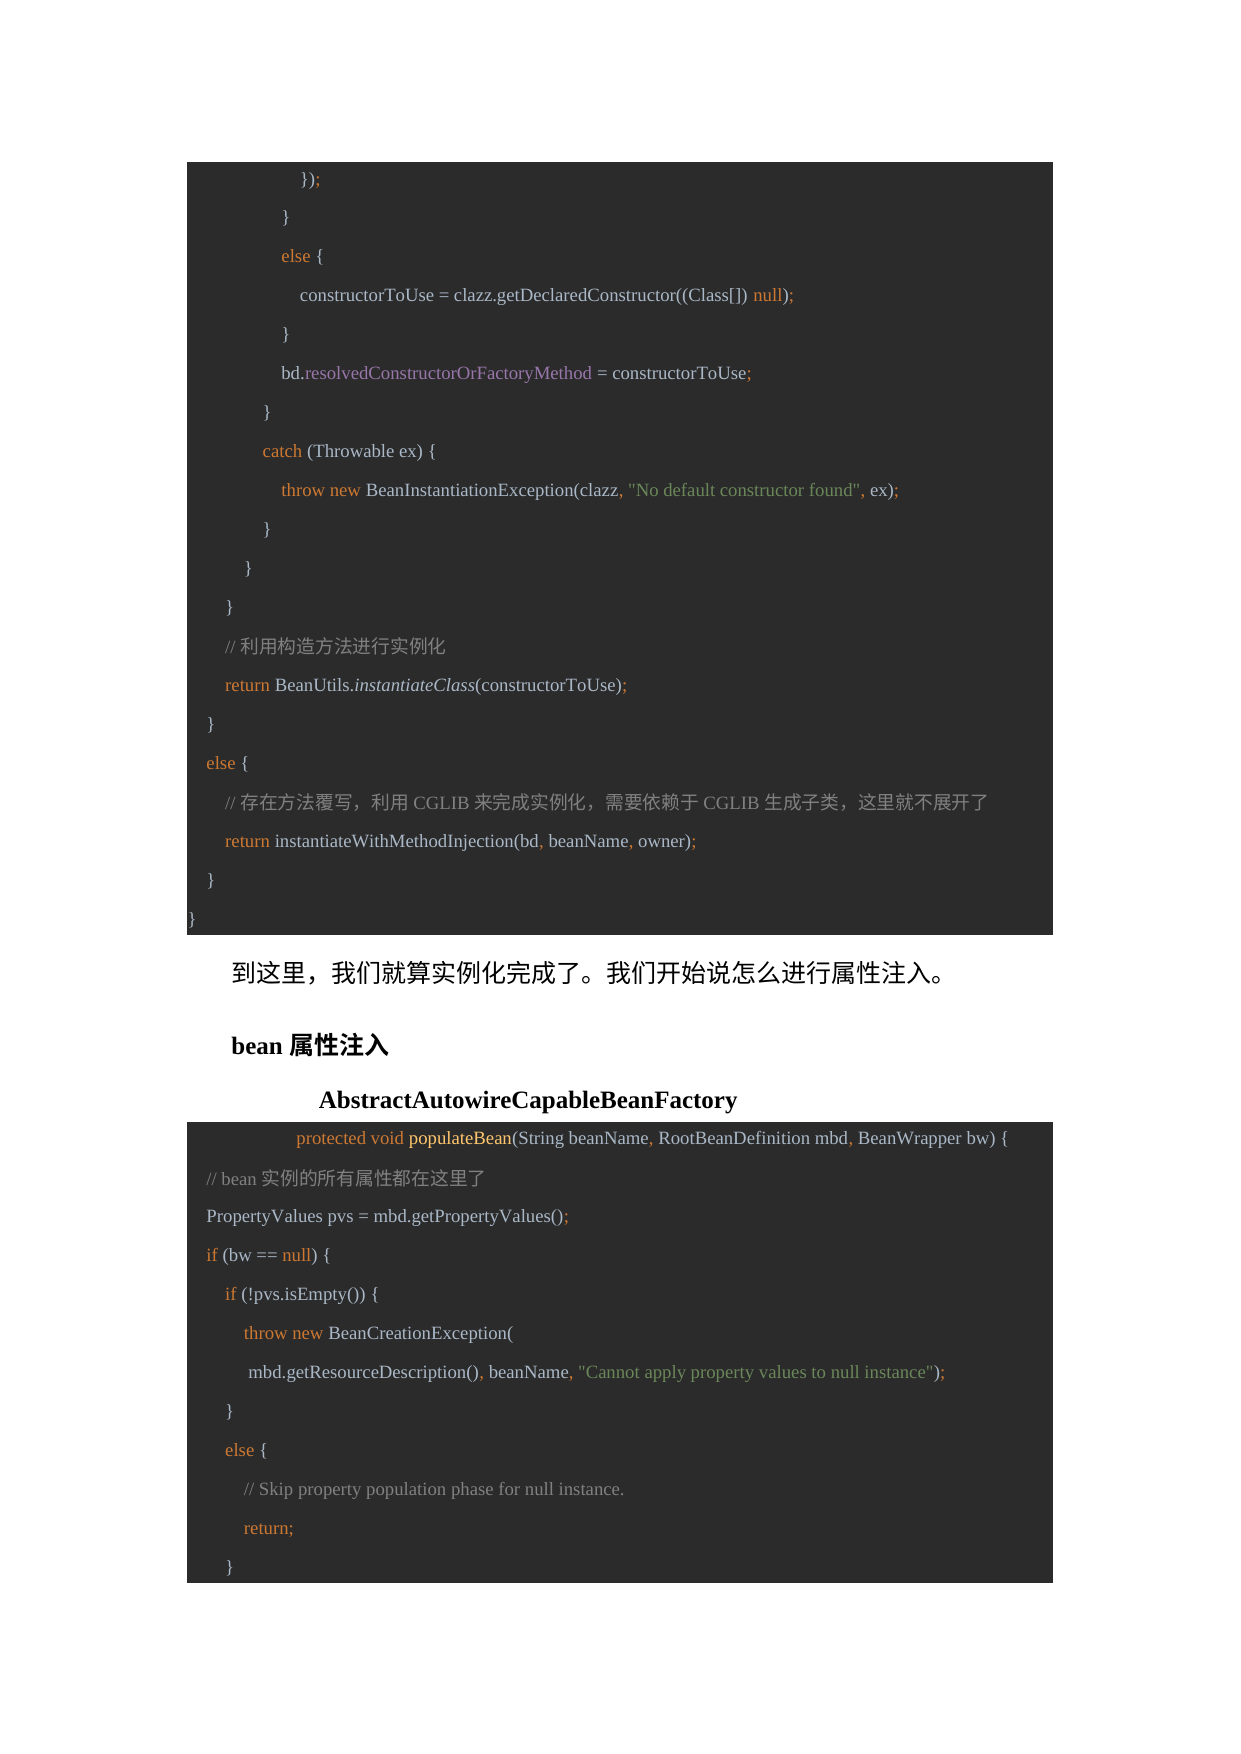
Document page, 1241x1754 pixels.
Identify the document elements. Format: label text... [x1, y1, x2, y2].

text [187, 162, 1053, 935]
text 到这里，我们就算实例化完成了。我们开始说怎么进行属性注入。 [187, 939, 1053, 1004]
text bean 属性注入 [187, 1011, 1053, 1076]
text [187, 1122, 1053, 1583]
text AbstractAutowireCapableBeanFactory [187, 1083, 1053, 1116]
